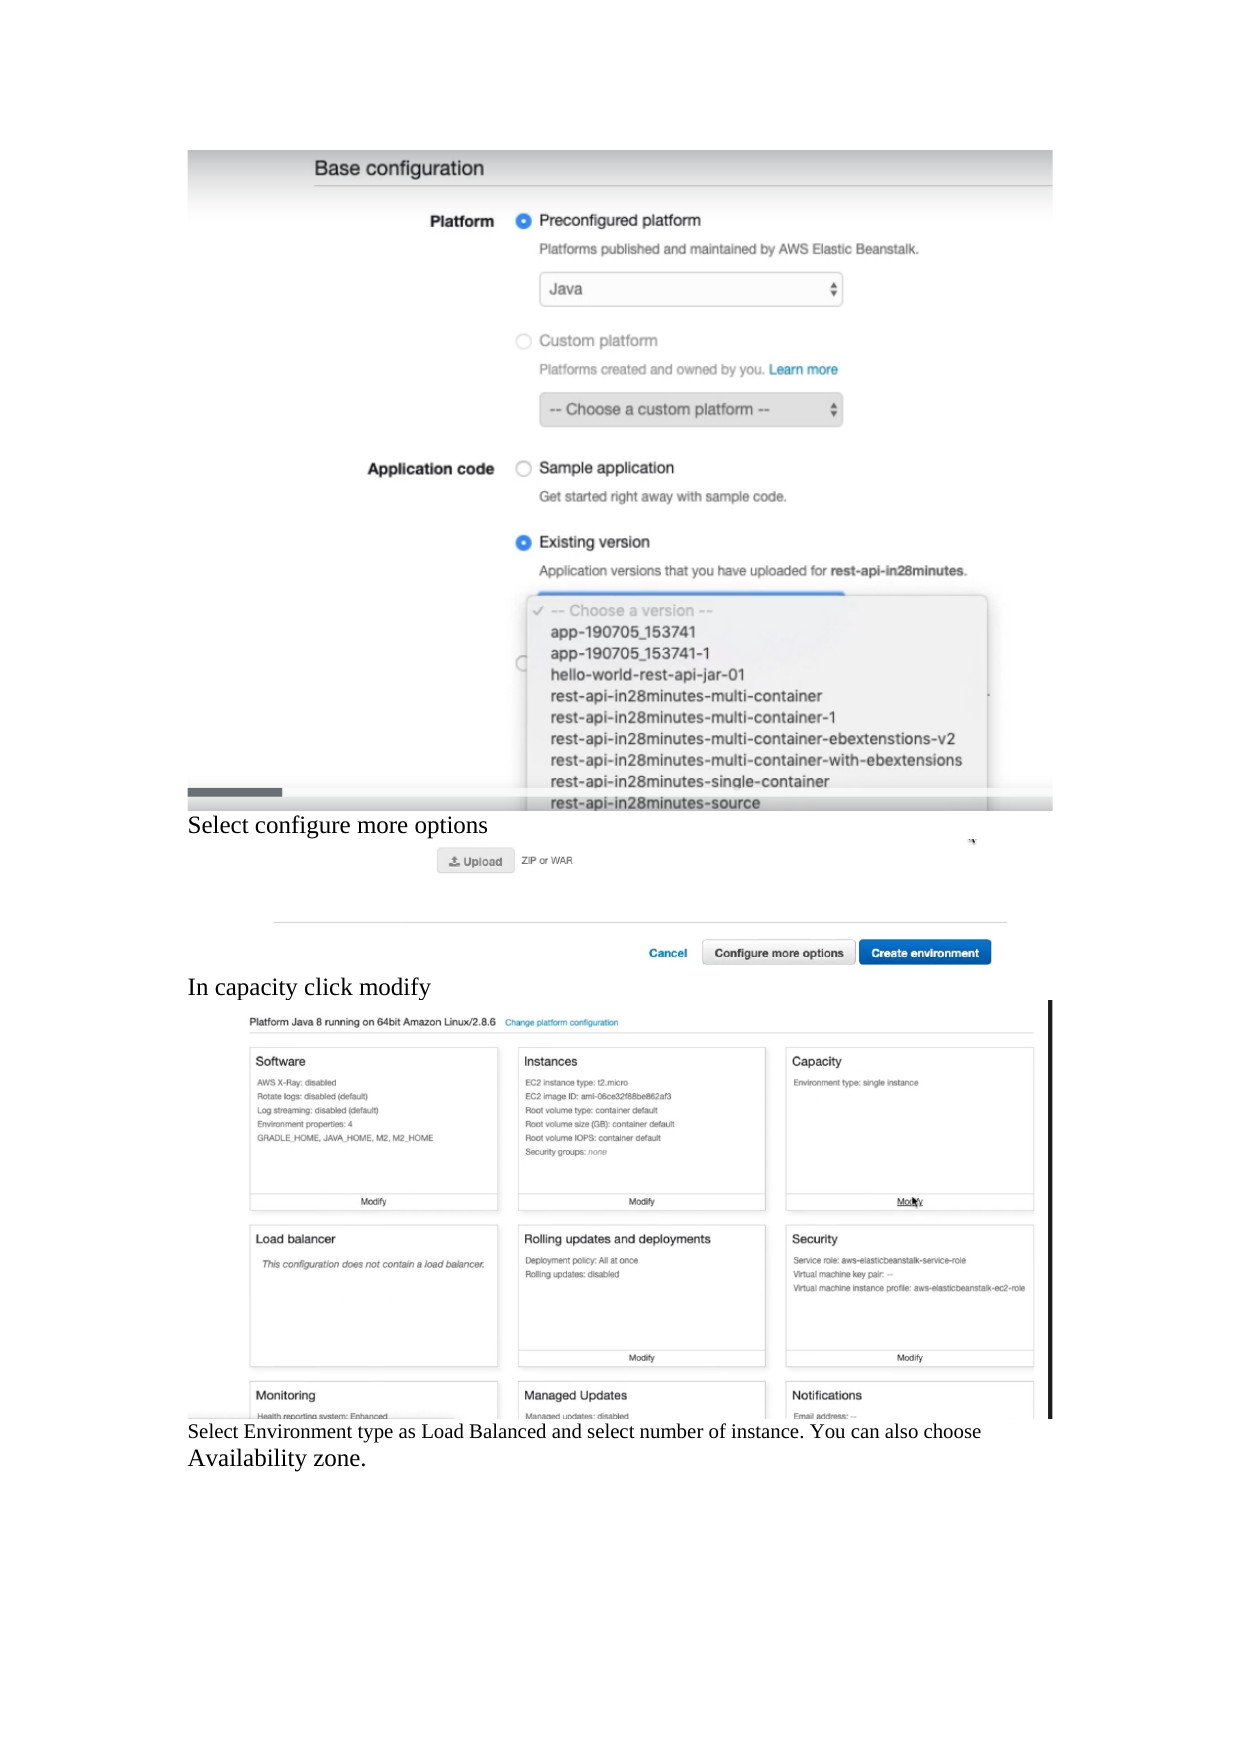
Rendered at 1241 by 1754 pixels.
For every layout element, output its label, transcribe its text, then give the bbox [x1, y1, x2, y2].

text Select Environment type as Load Balanced and select number of instance. You can also choose Availability zone. [187, 1419, 1053, 1472]
picture [187, 150, 1053, 811]
text In capacity click modify [187, 972, 1053, 1000]
text Select configure more options [187, 811, 1053, 839]
picture [187, 1000, 1053, 1419]
picture [187, 839, 1053, 972]
